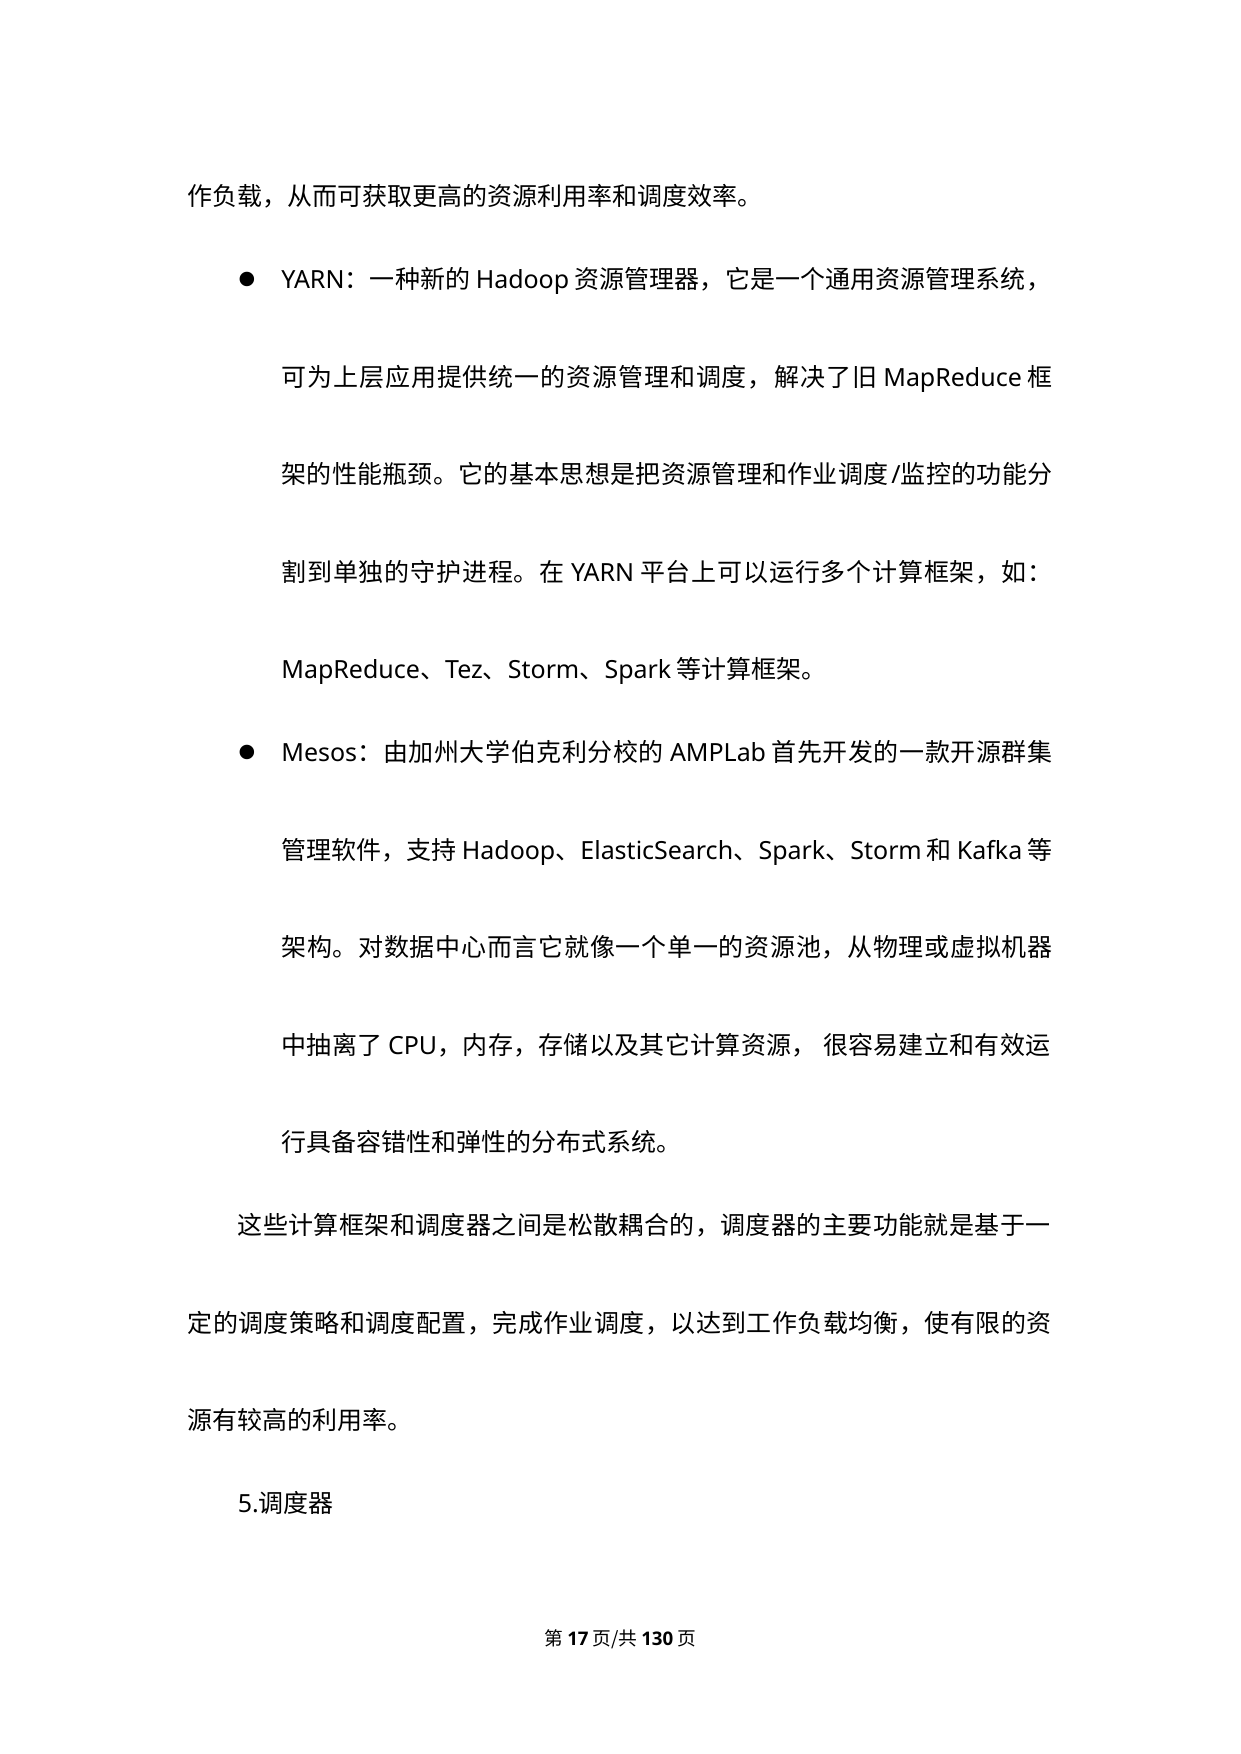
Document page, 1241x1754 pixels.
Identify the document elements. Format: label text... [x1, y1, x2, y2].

text 这些计算框架和调度器之间是松散耦合的，调度器的主要功能就是基于一定的调度策略和调度配置，完成作业调度，以达到工作负载均衡，使有限的资源有较高的利用率。 [187, 1191, 1053, 1451]
list Mesos：由加州大学伯克利分校的AMPLab首先开发的一款开源群集管理软件，支持Hadoop、ElasticSearch、Spark、Storm和Kafka等架构。对数据中心而言它就像一个单一的资源池，从物理或虚拟机器中抽离了CPU，内存，存储以及其它计算资源， 很容易建立和有效运行具备容错性和弹性的分布式系统。 [237, 718, 1053, 1173]
list YARN：一种新的Hadoop资源管理器，它是一个通用资源管理系统，可为上层应用提供统一的资源管理和调度，解决了旧MapReduce框架的性能瓶颈。它的基本思想是把资源管理和作业调度/监控的功能分割到单独的守护进程。在YARN平台上可以运行多个计算框架，如：MapReduce、Tez、Storm、Spark等计算框架。 [237, 245, 1053, 700]
list 调度器 [238, 1469, 1053, 1534]
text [187, 162, 1053, 227]
